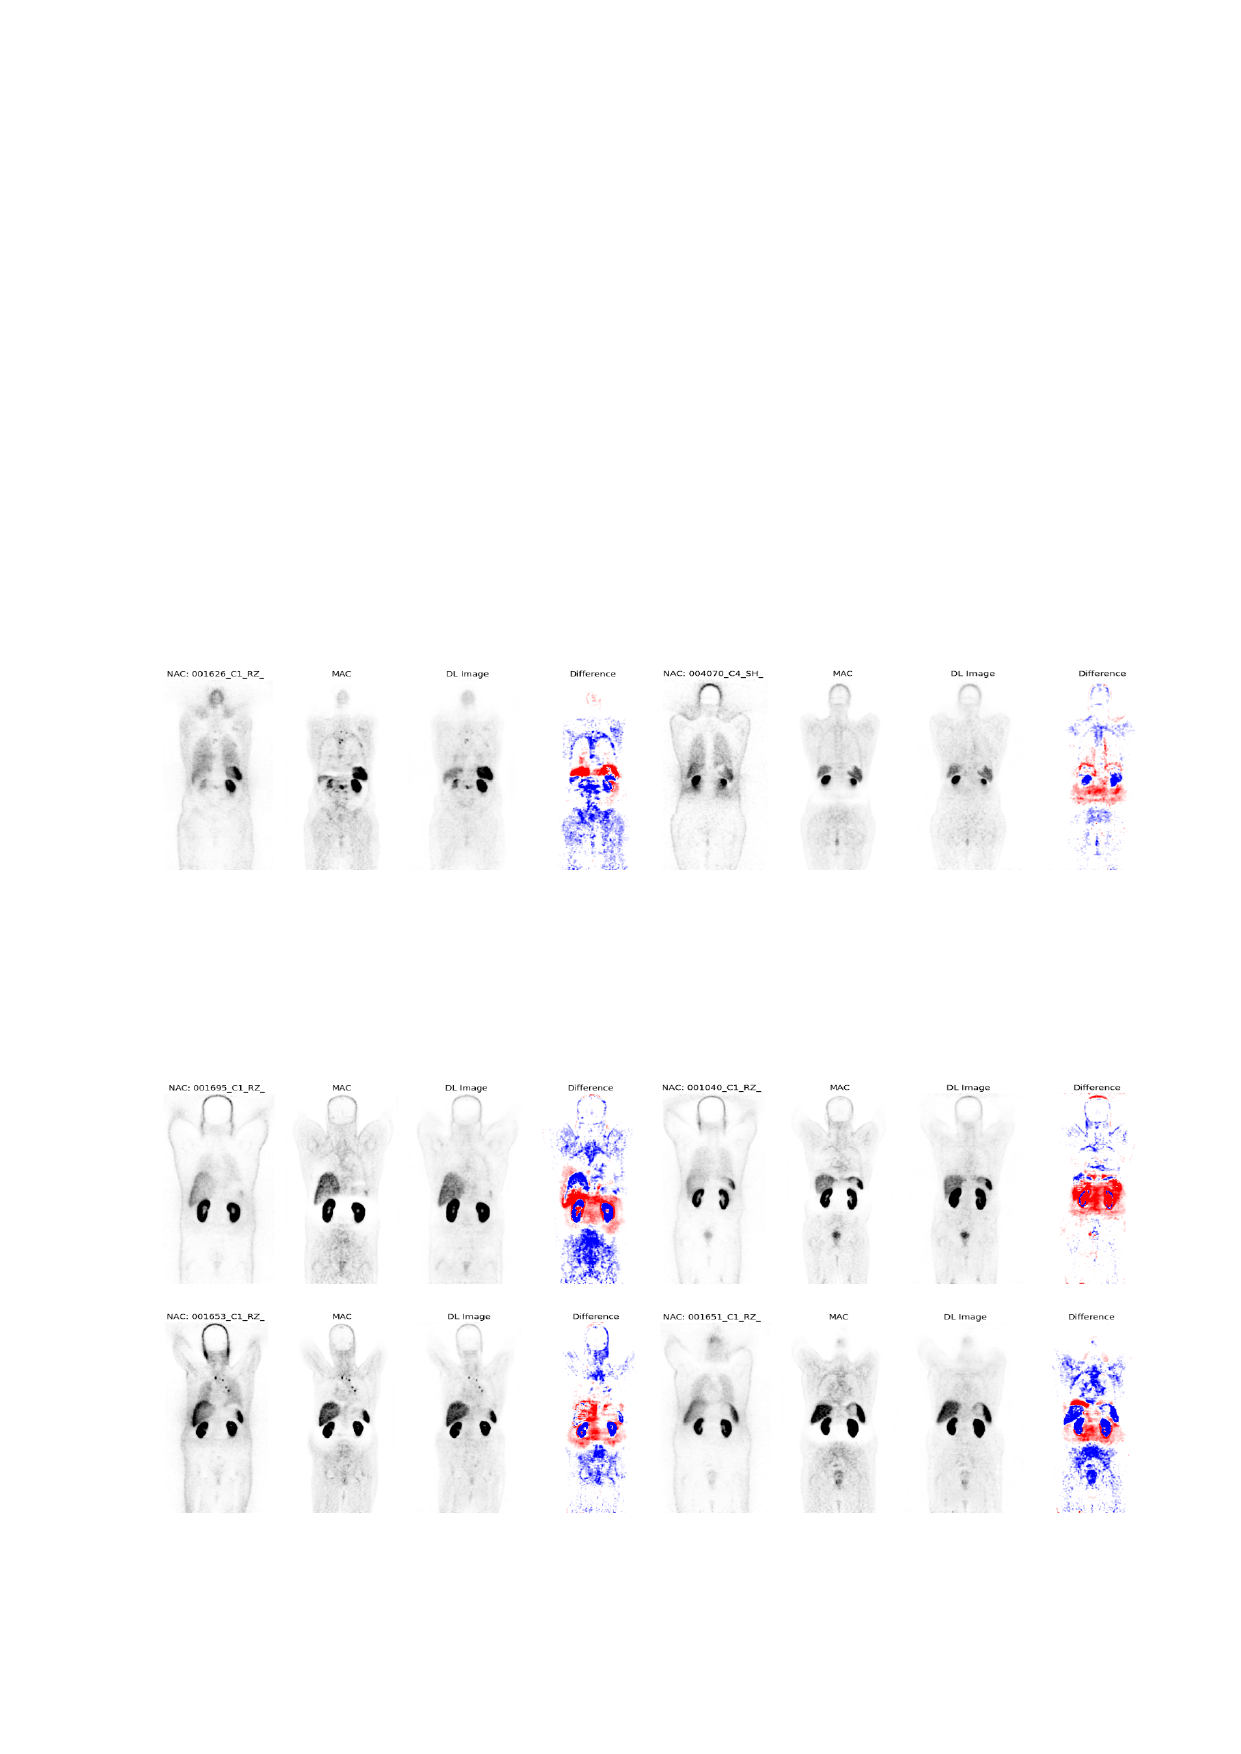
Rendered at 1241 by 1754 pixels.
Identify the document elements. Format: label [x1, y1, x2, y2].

table_cell [650, 1081, 1148, 1309]
table_header [151, 667, 649, 1080]
table_cell [151, 1081, 649, 1309]
table_header [650, 667, 1148, 1080]
picture [165, 1310, 638, 1517]
table_cell [151, 1310, 649, 1538]
table_cell [650, 1310, 1148, 1538]
